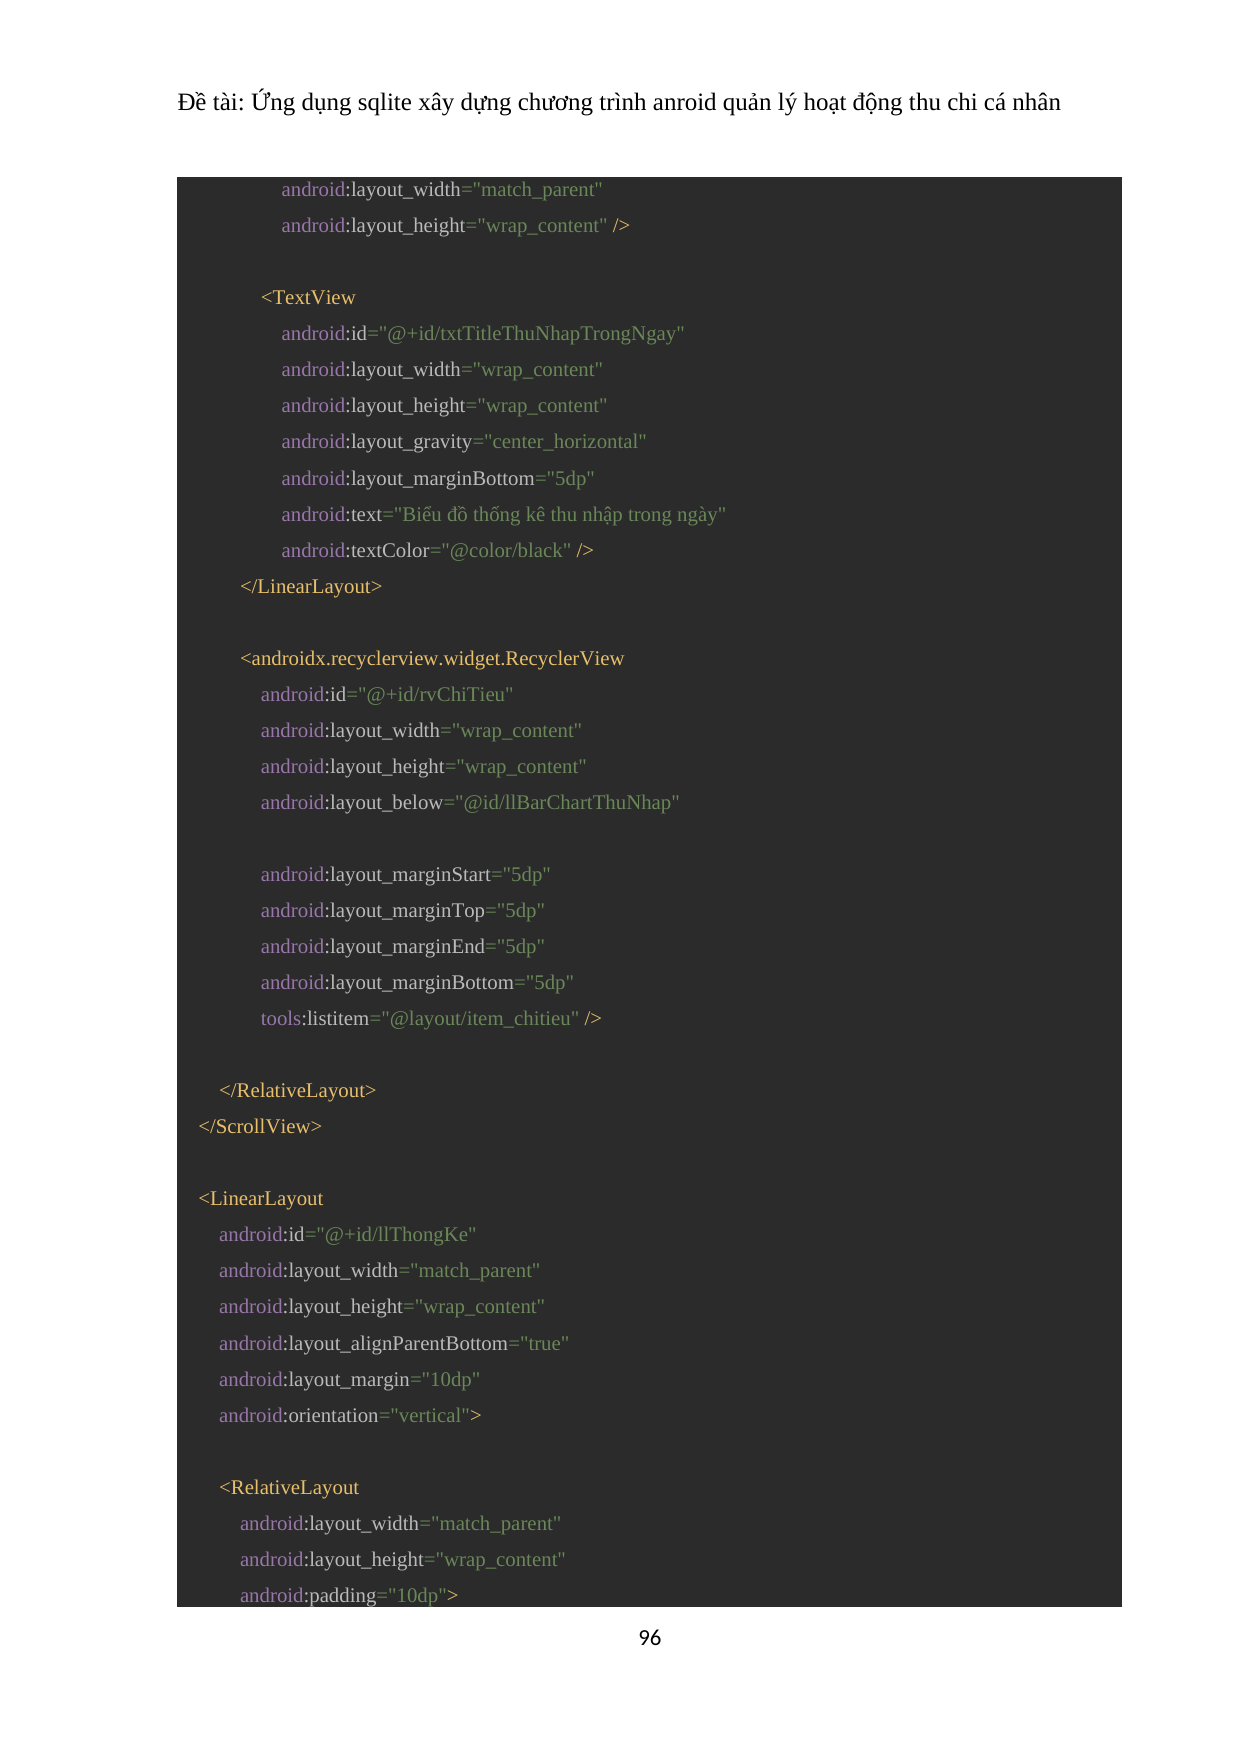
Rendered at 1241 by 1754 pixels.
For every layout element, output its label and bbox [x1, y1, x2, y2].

text [177, 177, 1122, 1607]
